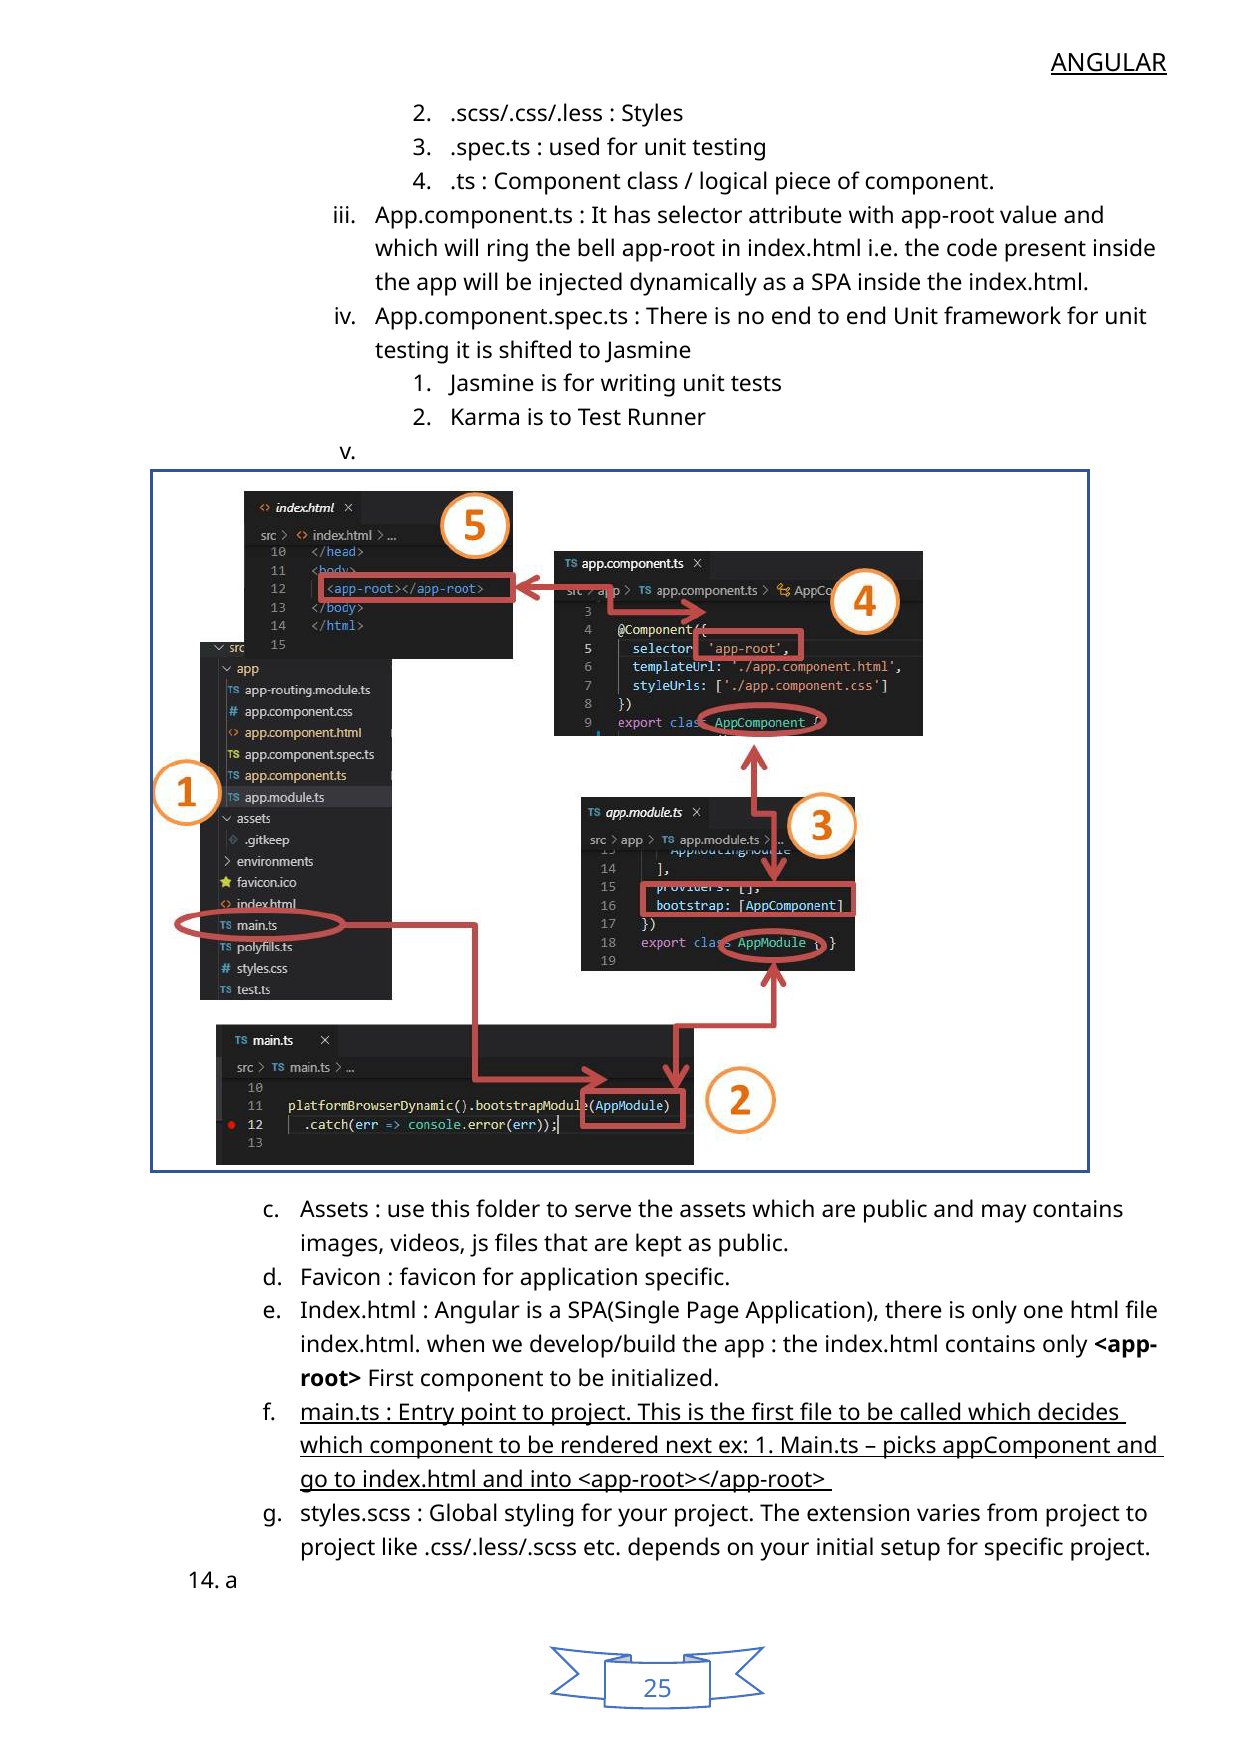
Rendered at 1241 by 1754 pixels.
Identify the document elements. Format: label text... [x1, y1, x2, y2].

list App.component.spec.ts : There is no end to end Unit framework for unit testing it is shifted to Jasmine [356, 300, 1167, 365]
list .ts : Component class / logical piece of component. [412, 165, 1167, 196]
list Karma is to Test Runner [412, 401, 1167, 432]
list styles.scss : Global styling for your project. The extension varies from project to project like .css/.less/.scss etc. depends on your initial setup for specific project. [262, 1497, 1167, 1562]
list .scss/.css/.less : Styles [412, 97, 1167, 129]
list .spec.ts : used for unit testing [412, 131, 1167, 162]
list a [187, 1564, 1167, 1595]
list Favicon : favicon for application specific. [262, 1260, 1167, 1292]
list App.component.ts : It has selector attribute with app-root value and which will ring the bell app-root in index.html i.e. the code present inside the app will be injected dynamically as a SPA inside the index.html. [356, 199, 1167, 297]
list Jasmine is for writing unit tests [412, 367, 1167, 399]
list Index.html : Angular is a SPA(Single Page Application), there is only one html file index.html. when we develop/build the app : the index.html contains only <app-root> First component to be initialized. [262, 1294, 1167, 1393]
list Assets : use this folder to serve the assets which are public and may contains images, videos, js files that are kept as public. [262, 1193, 1167, 1258]
list main.ts : Entry point to project. This is the first file to be called which decides which component to be rendered next ex: 1. Main.ts – picks appComponent and go to index.html and into <app-root></app-root> [262, 1395, 1167, 1494]
